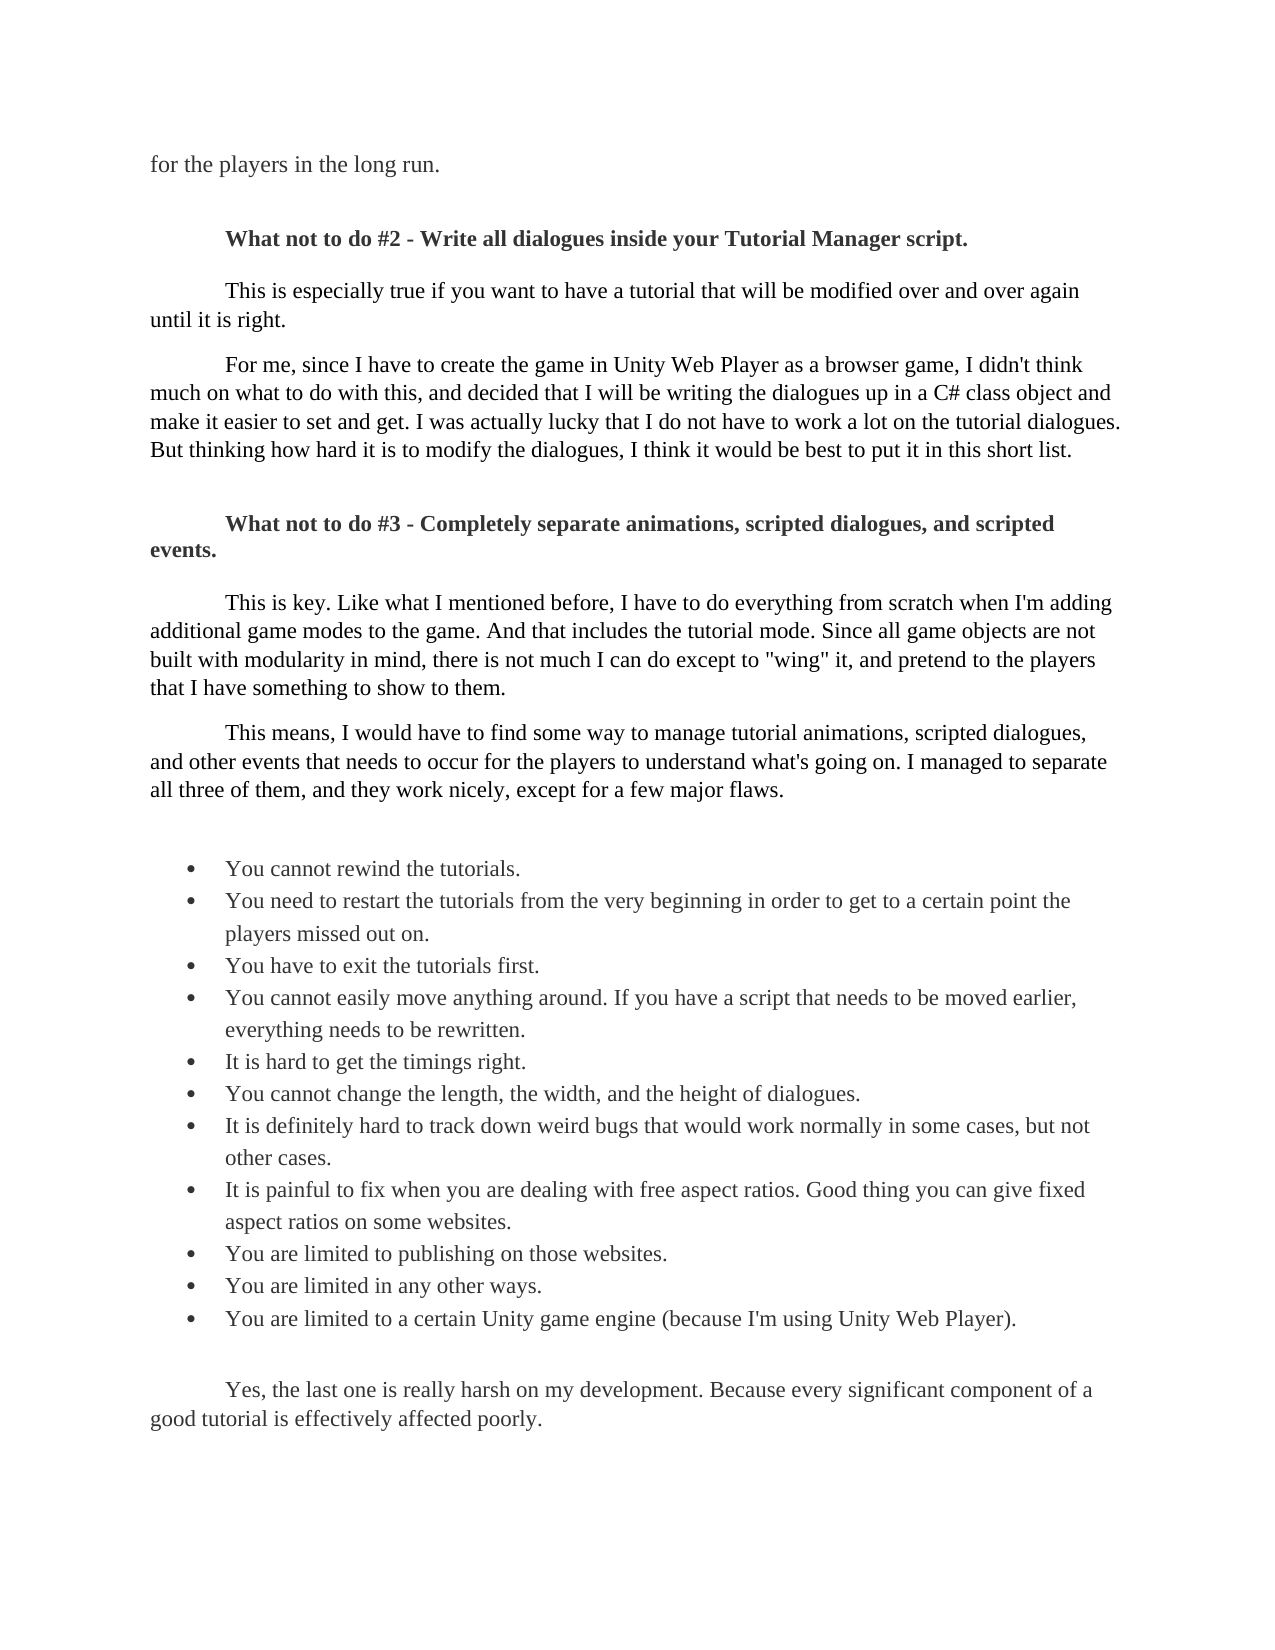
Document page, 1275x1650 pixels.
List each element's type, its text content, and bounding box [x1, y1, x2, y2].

list You cannot rewind the tutorials. [187, 850, 1125, 882]
list You are limited in any other ways. [187, 1267, 1125, 1299]
text For me, since I have to create the game in Unity Web Player as a browser game, I didn't think much on what to do with this, and decided that I will be writing the dialogues up in a C# class object and make it easier to set and get. I was actually lucky that I do not have to work a lot on the tutorial dialogues. But thinking how hard it is to modify the dialogues, I think it would be best to put it in this short list. [150, 351, 1125, 491]
text This is especially true if you want to have a tutorial that will be modified over and over again until it is right. [150, 277, 1125, 332]
list You need to restart the tutorials from the very beginning in order to get to a certain point the players missed out on. [187, 882, 1125, 946]
text What not to do #2 - Write all dialogues inside your Tutorial Manager script. [150, 225, 1125, 277]
text This is key. Like what I mentioned before, I have to do everything from scratch when I'm adding additional game modes to the game. And that includes the tutorial mode. Since all game objects are not built with modularity in mind, there is not much I can do except to "wing" it, and pretend to the players that I have something to show to them. [150, 589, 1125, 701]
list You cannot easily move anything around. If you have a script that needs to be moved earlier, everything needs to be rewritten. [187, 978, 1125, 1042]
list You are limited to a certain Unity game engine (because I'm using Unity Web Player). [187, 1299, 1125, 1331]
list You have to exit the tutorials first. [187, 946, 1125, 978]
list You cannot change the length, the width, and the height of dialogues. [187, 1074, 1125, 1106]
text What not to do #3 - Completely separate animations, scripted dialogues, and scripted events. [150, 510, 1125, 563]
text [150, 150, 1125, 206]
text Yes, the last one is really harsh on my development. Because every significant component of a good tutorial is effectively affected poorly. [150, 1376, 1125, 1431]
list It is painful to fix when you are dealing with free aspect ratios. Good thing you can give fixed aspect ratios on some websites. [187, 1171, 1125, 1235]
list You are limited to publishing on those websites. [187, 1235, 1125, 1267]
list It is definitely hard to track down weird bugs that would work normally in some cases, but not other cases. [187, 1106, 1125, 1171]
list It is hard to get the timings right. [187, 1042, 1125, 1074]
text This means, I would have to find some way to manage tutorial animations, scripted dialogues, and other events that needs to occur for the players to understand what's going on. I managed to separate all three of them, and they work nicely, except for a few major flaws. [150, 719, 1125, 831]
